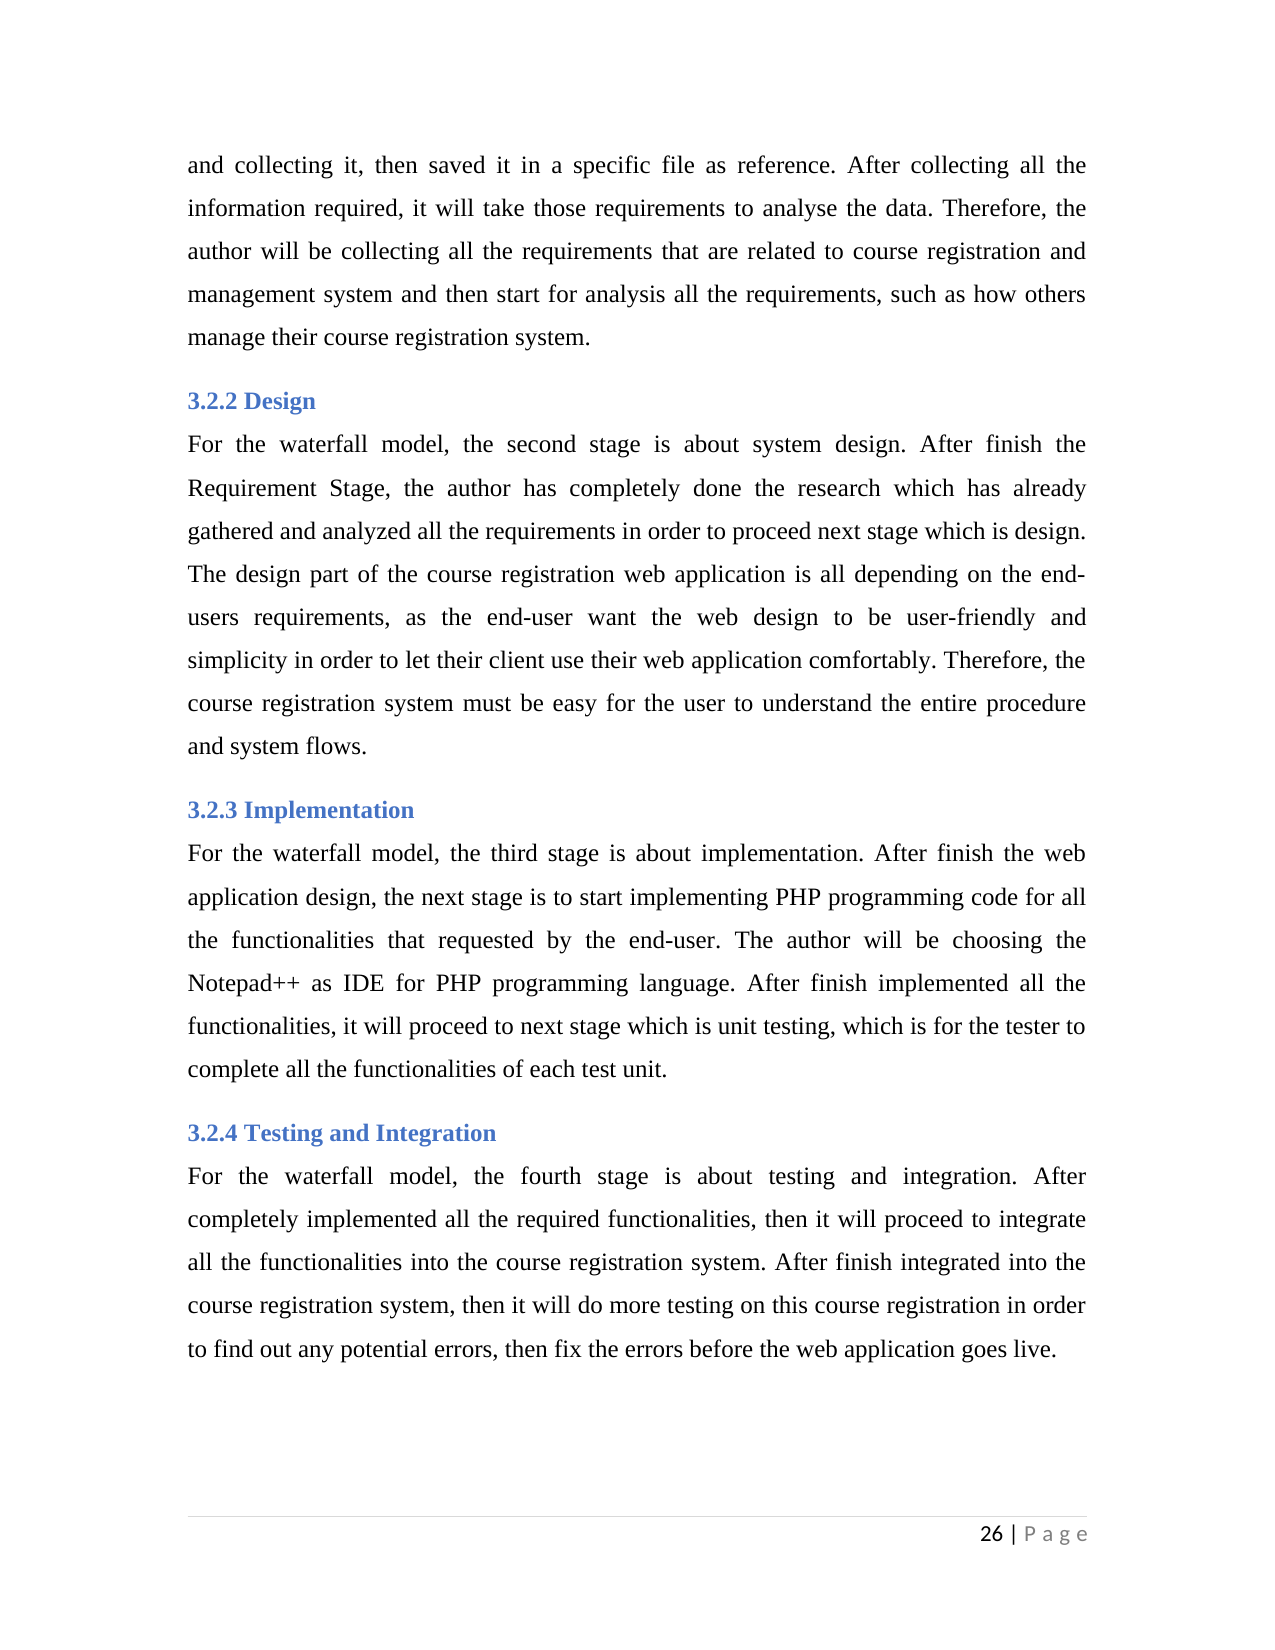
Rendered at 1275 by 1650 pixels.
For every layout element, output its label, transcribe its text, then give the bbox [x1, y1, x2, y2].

subtitle 3.2.4 Testing and Integration [187, 1118, 1087, 1147]
subtitle 3.2.2 Design [187, 386, 1087, 415]
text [187, 150, 1087, 351]
text For the waterfall model, the fourth stage is about testing and integration. After completely implemented all the required functionalities, then it will proceed to integrate all the functionalities into the course registration system. After finish integrated into the course registration system, then it will do more testing on this course registration in order to find out any potential errors, then fix the errors before the web application goes live. [187, 1161, 1087, 1362]
text For the waterfall model, the third stage is about implementation. After finish the web application design, the next stage is to start implementing PHP programming code for all the functionalities that requested by the end-user. The author will be choosing the Notepad++ as IDE for PHP programming language. After finish implemented all the functionalities, it will proceed to next stage which is unit testing, which is for the tester to complete all the functionalities of each test unit. [187, 838, 1087, 1083]
text For the waterfall model, the second stage is about system design. After finish the Requirement Stage, the author has completely done the research which has already gathered and analyzed all the requirements in order to proceed next stage which is design. The design part of the course registration web application is all depending on the end-users requirements, as the end-user want the web design to be user-friendly and simplicity in order to let their client use their web application comfortably. Therefore, the course registration system must be easy for the user to understand the entire procedure and system flows. [187, 429, 1087, 760]
subtitle 3.2.3 Implementation [187, 795, 1087, 824]
